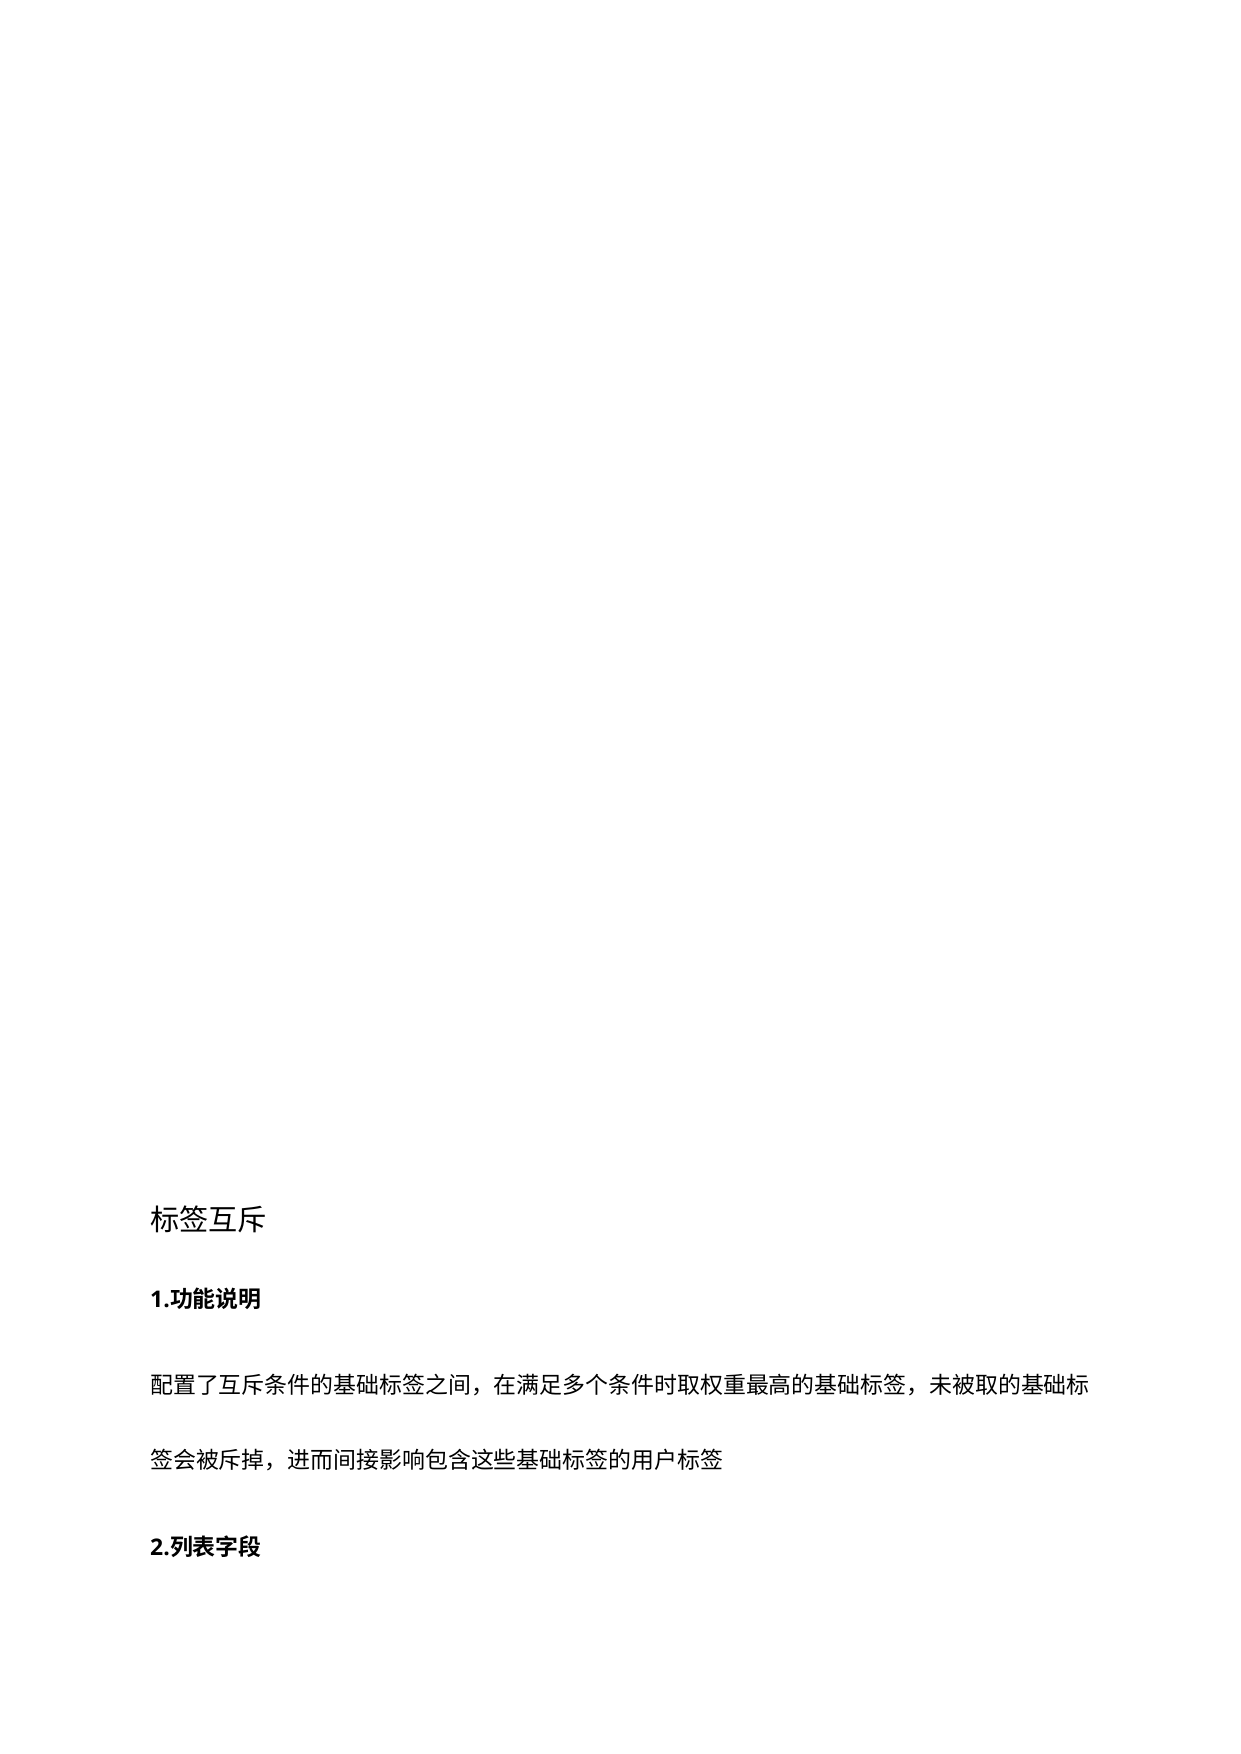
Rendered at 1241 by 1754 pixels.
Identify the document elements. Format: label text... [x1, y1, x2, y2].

text 2.列表字段 [150, 1513, 1090, 1578]
text 配置了互斥条件的基础标签之间，在满足多个条件时取权重最高的基础标签，未被取的基础标签会被斥掉，进而间接影响包含这些基础标签的用户标签 [150, 1351, 1090, 1491]
subtitle 标签互斥 [150, 1185, 1090, 1250]
text 1.功能说明 [150, 1265, 1090, 1330]
